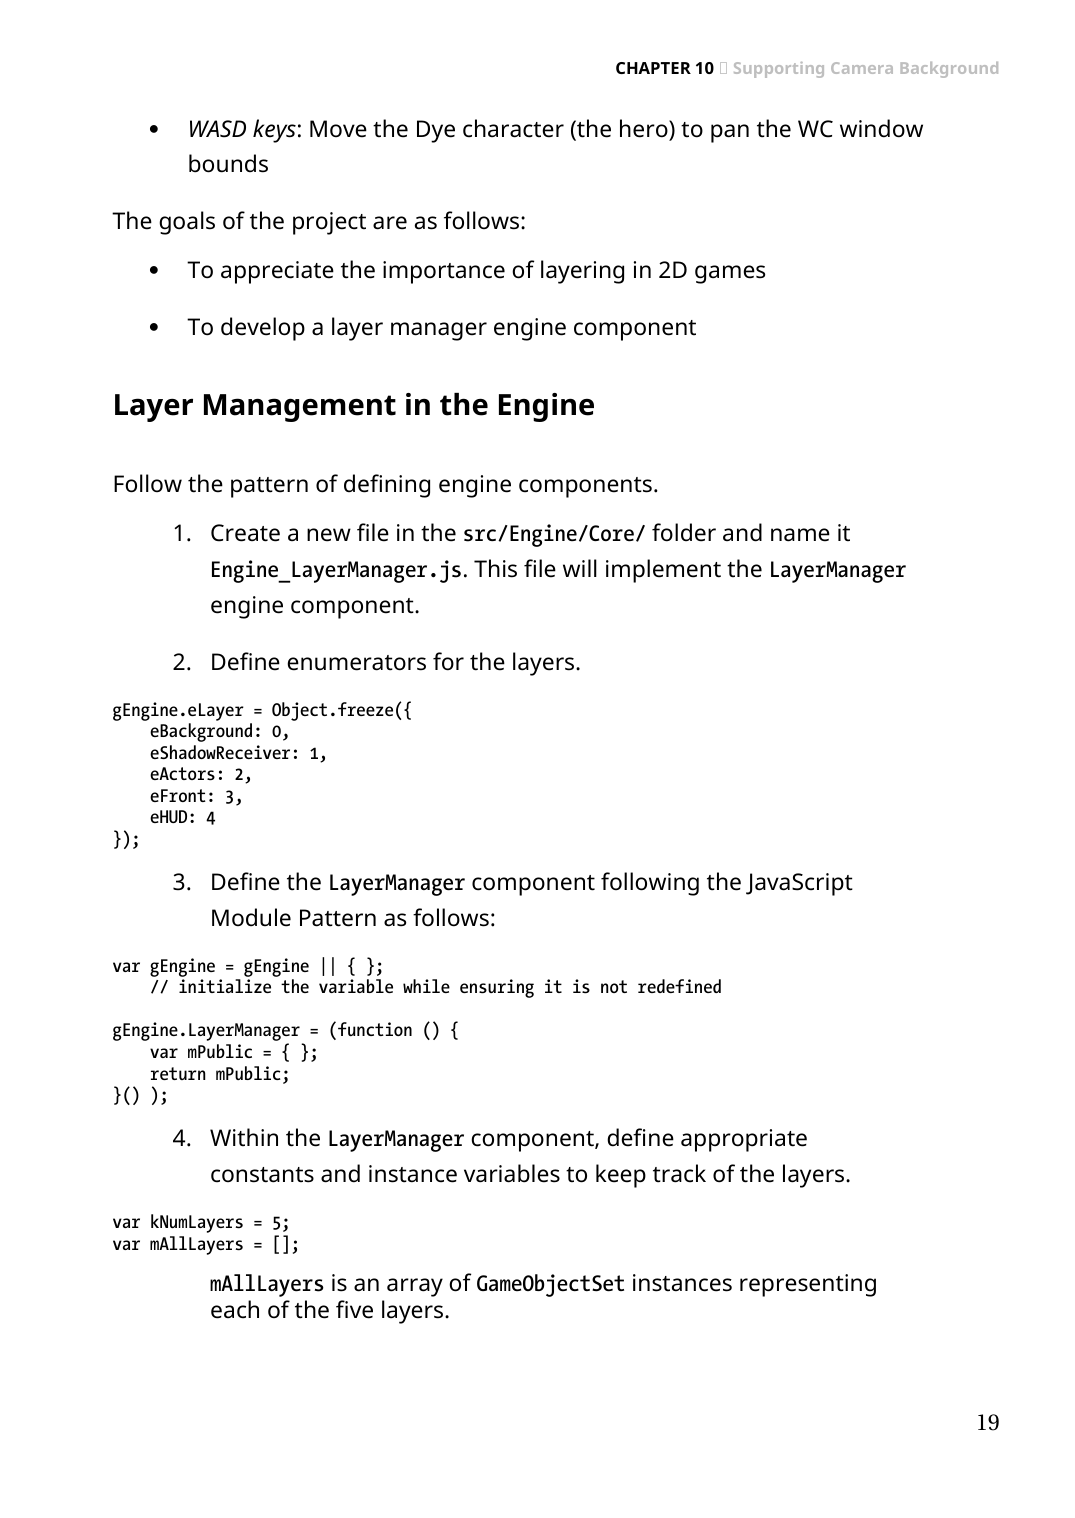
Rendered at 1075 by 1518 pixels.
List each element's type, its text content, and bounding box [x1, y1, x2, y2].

text The goals of the project are as follows: [112, 205, 1000, 236]
text return mPublic; [112, 1066, 1000, 1085]
subtitle Layer Management in the Engine [112, 384, 1000, 423]
list Define the LayerManager component following the JavaScript Module Pattern as follows: [172, 866, 910, 933]
text var mPublic = { }; [112, 1044, 1000, 1063]
list mAllLayers is an array of GameObjectSet instances representing each of the five layers. [210, 1270, 910, 1324]
text To appreciate the importance of layering in 2D games [150, 254, 1000, 285]
text eHUD: 4 [112, 810, 1000, 829]
text var kNumLayers = 5; [112, 1214, 1000, 1233]
text eFront: 3, [112, 788, 1000, 807]
text To develop a layer manager engine component [150, 310, 1000, 342]
list Create a new file in the src/Engine/Core/ folder and name it Engine_LayerManager.js. This file will implement the LayerManager engine component. [172, 517, 910, 620]
text gEngine.LayerManager = (function () { [112, 1023, 1000, 1042]
list Define enumerators for the layers. [172, 645, 910, 677]
list Within the LayerManager component, define appropriate constants and instance variables to keep track of the layers. [172, 1122, 910, 1189]
text eActors: 2, [112, 767, 1000, 786]
text eShadowReceiver: 1, [112, 745, 1000, 764]
text }); [112, 832, 1000, 850]
text }() ); [112, 1088, 1000, 1106]
text gEngine.eLayer = Object.freeze({ [112, 702, 1000, 721]
text var gEngine = gEngine || { }; [112, 958, 1000, 977]
text WASD keys: Move the Dye character (the hero) to pan the WC window bounds [150, 112, 1000, 180]
text var mAllLayers = []; [112, 1236, 1000, 1255]
text // initialize the variable while ensuring it is not redefined [112, 980, 1000, 999]
text Follow the pattern of defining engine components. [112, 468, 1000, 499]
text eBackground: 0, [112, 724, 1000, 742]
